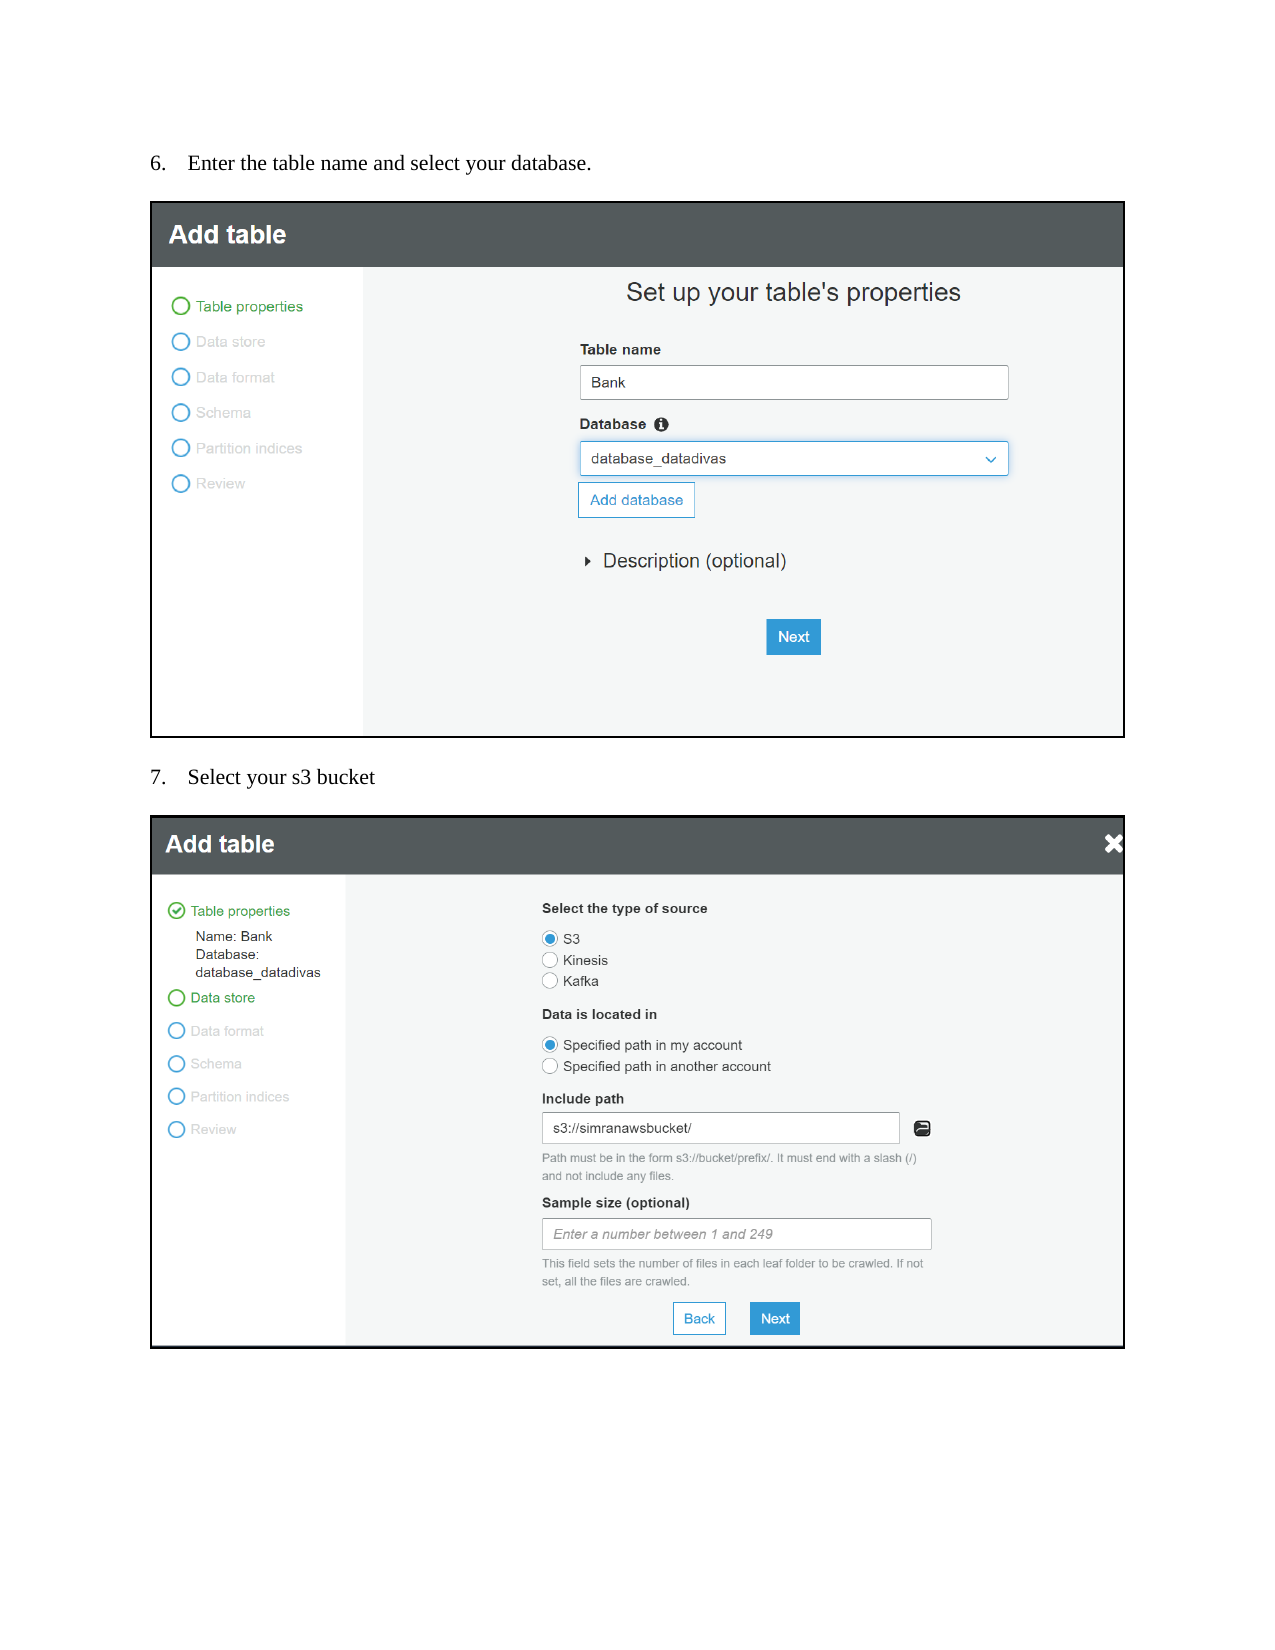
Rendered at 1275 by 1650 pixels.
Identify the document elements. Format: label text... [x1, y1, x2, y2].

picture [152, 818, 1123, 1347]
list Enter the table name and select your database. [150, 150, 1125, 175]
picture [152, 203, 1123, 736]
list Select your s3 bucket [150, 764, 1125, 789]
